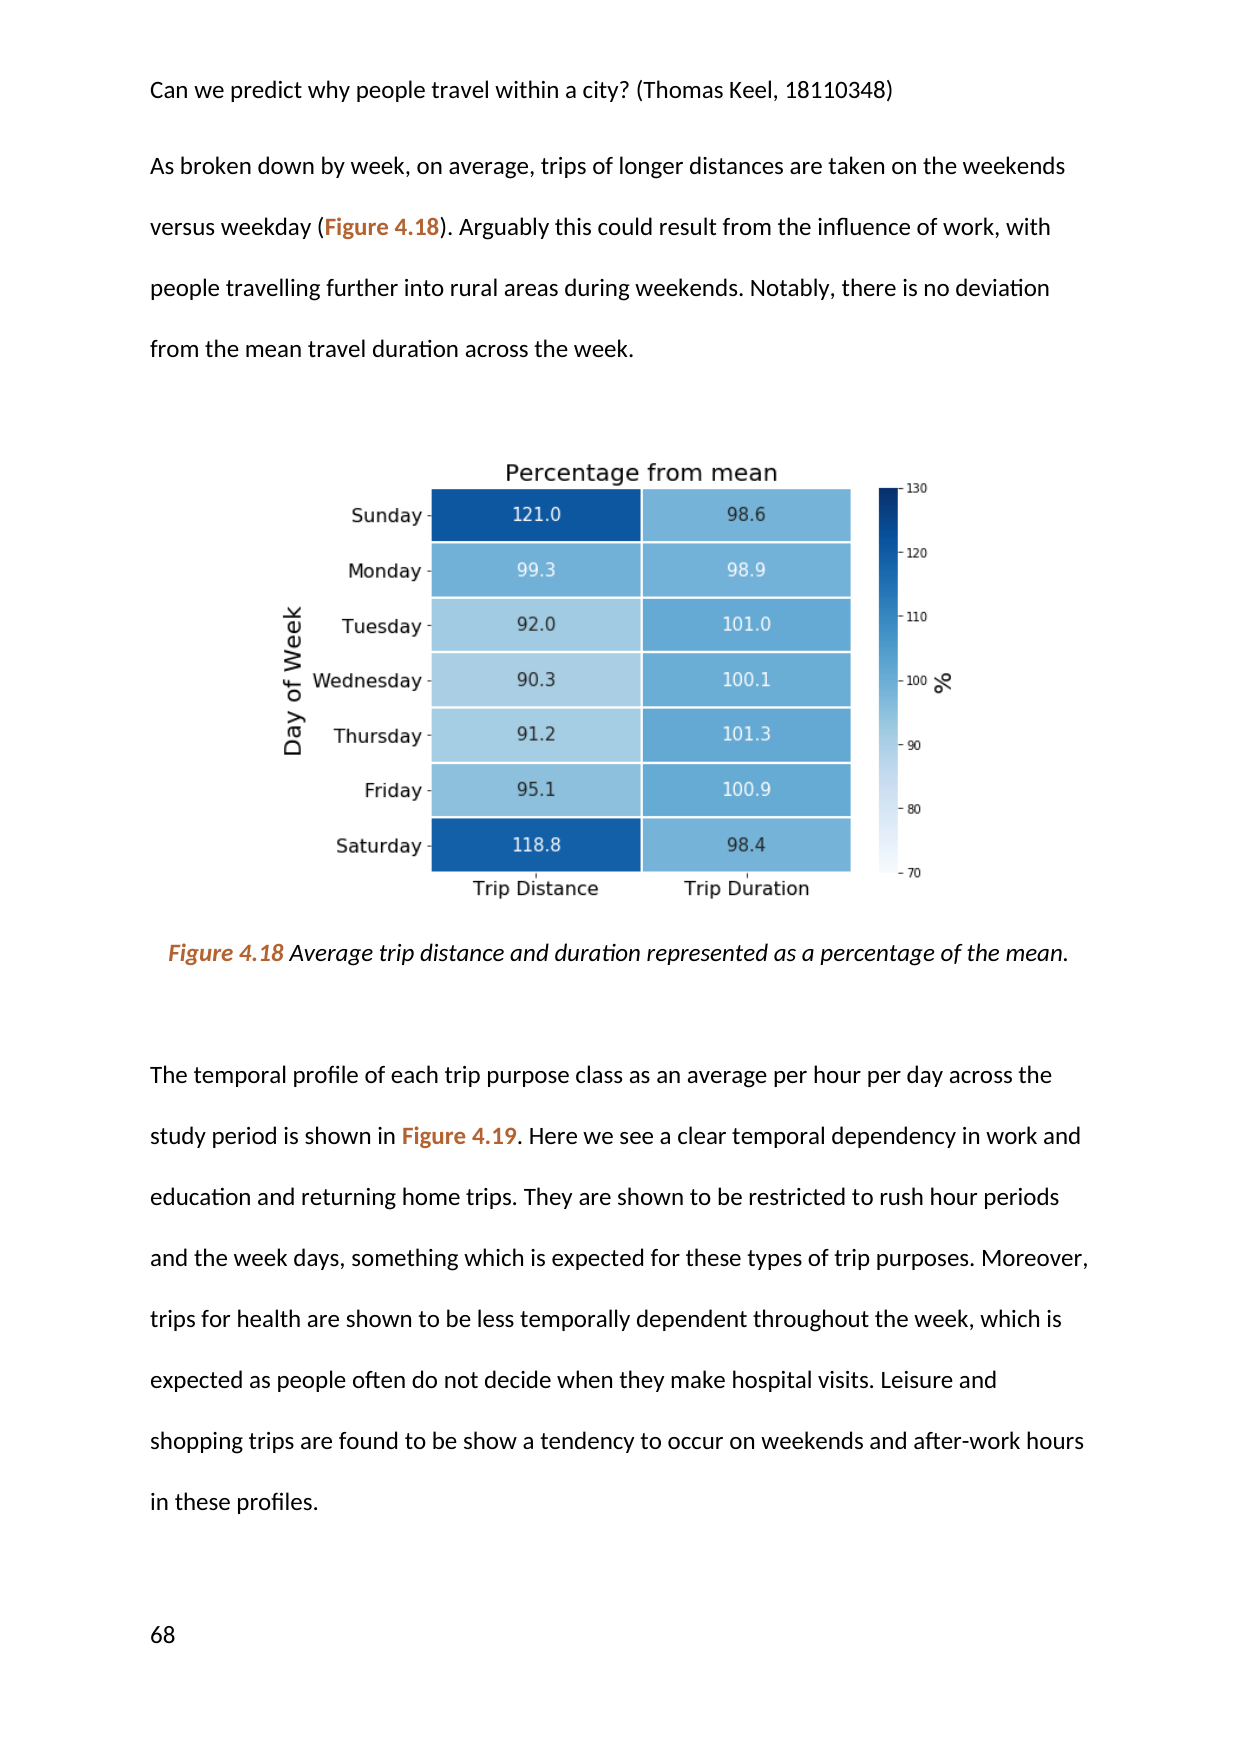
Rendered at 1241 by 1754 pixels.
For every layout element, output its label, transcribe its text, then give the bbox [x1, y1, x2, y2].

text The temporal profile of each trip purpose class as an average per hour per day across the study period is shown in Figure 4.19. Here we see a clear temporal dependency in work and education and returning home trips. They are shown to be restricted to rush hour periods and the week days, something which is expected for these types of trip purposes. Moreover, trips for health are shown to be less temporally dependent throughout the week, which is expected as people often do not decide when they make hospital visits. Leisure and shopping trips are found to be show a tendency to occur on weekends and after-work hours in these profiles. [150, 1059, 1090, 1517]
text Figure 4.18 Average trip distance and duration represented as a percentage of the mean. [150, 937, 1090, 968]
picture [276, 455, 964, 907]
text As broken down by week, on average, trips of longer distances are taken on the weekends versus weekday (Figure 4.18). Arguably this could result from the influence of work, with people travelling further into rural areas during weekends. Notably, there is no deviation from the mean travel duration across the week. [150, 150, 1090, 364]
